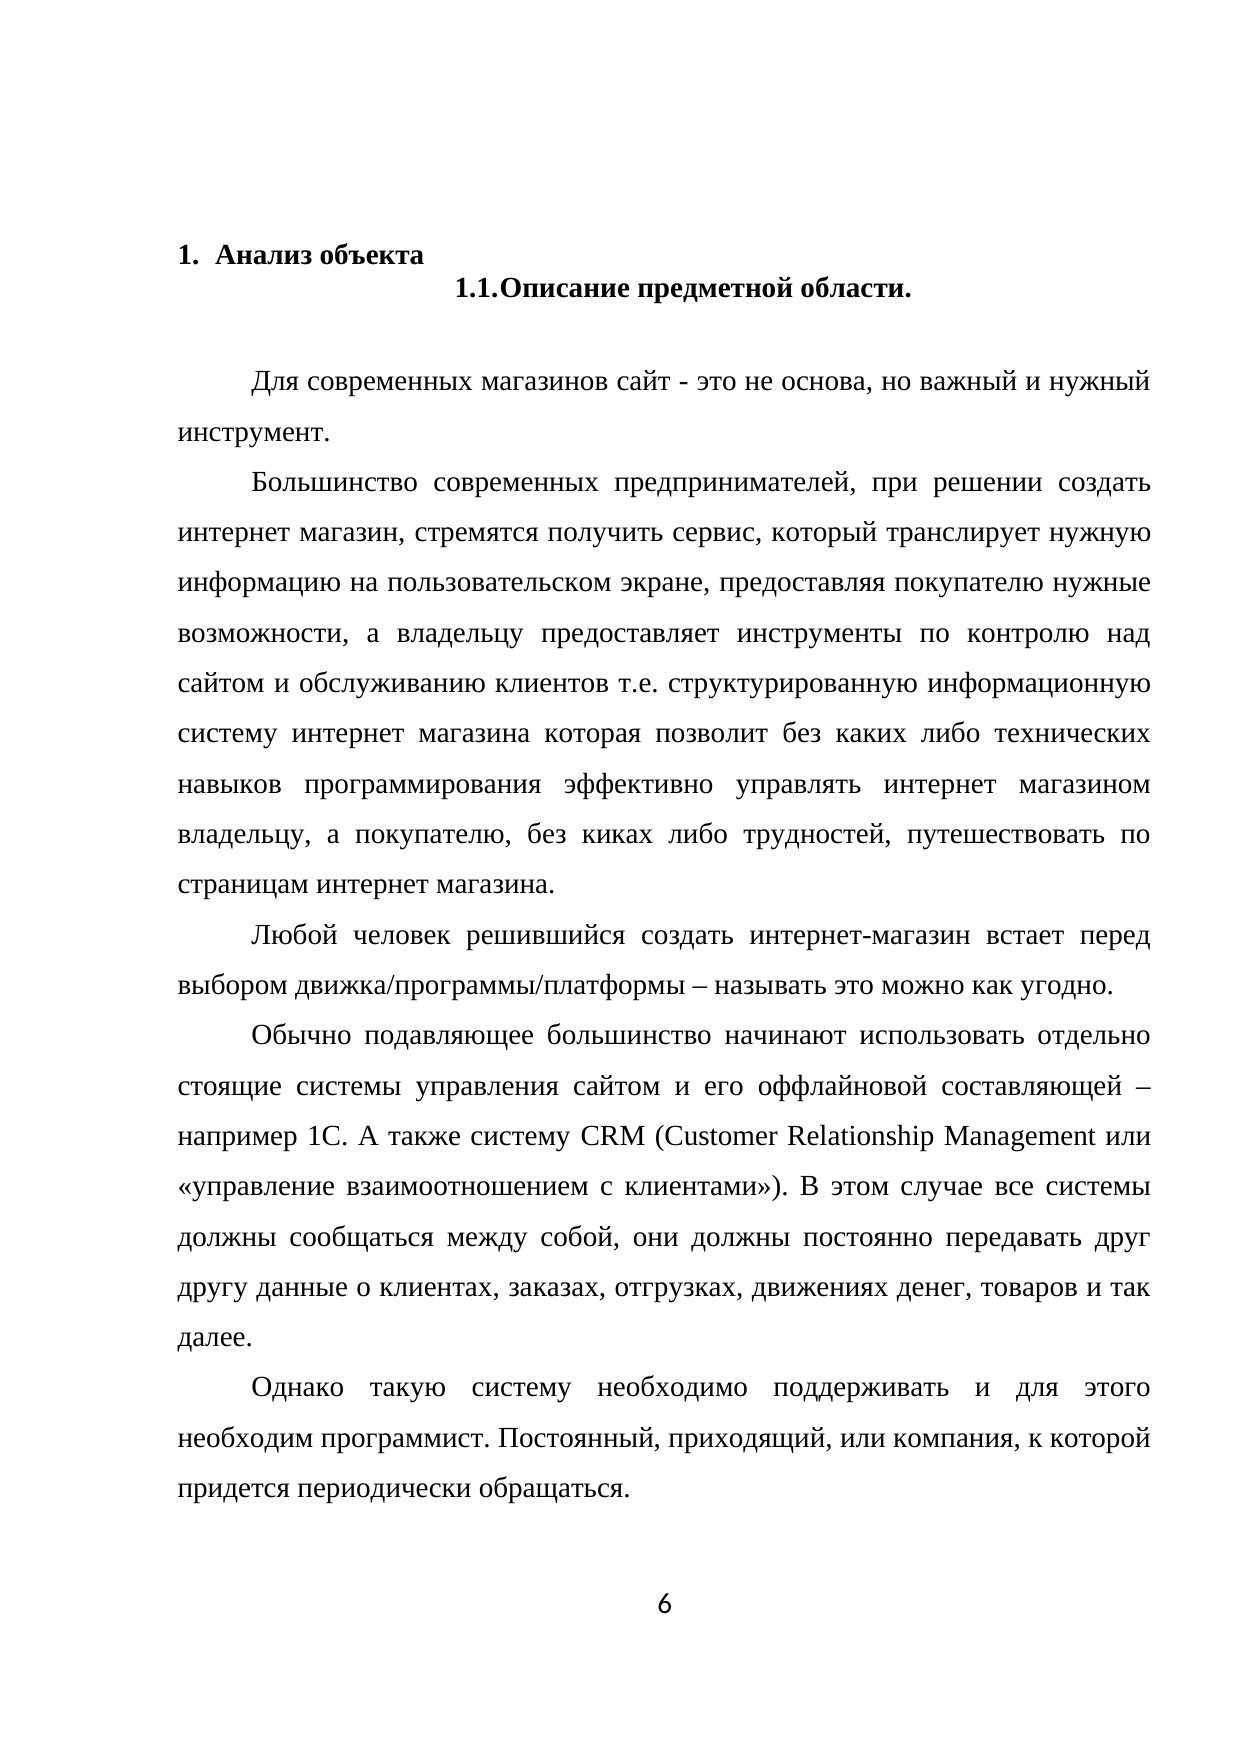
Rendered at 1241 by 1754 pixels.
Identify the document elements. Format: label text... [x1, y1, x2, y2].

list Описание предметной области. [215, 270, 1152, 304]
text Однако такую систему необходимо поддерживать и для этого необходим программист. Постоянный, приходящий, или компания, к которой придется периодически обращаться. [177, 1369, 1152, 1504]
list Любой человек решившийся создать интернет-магазин встает перед выбором движка/программы/платформы – называть это можно как угодно. [177, 917, 1152, 1001]
list Для современных магазинов сайт - это не основа, но важный и нужный инструмент. [177, 363, 1152, 447]
text Обычно подавляющее большинство начинают использовать отдельно стоящие системы управления сайтом и его оффлайновой составляющей – например 1С. А также систему CRM (Customer Relationship Management или «управление взаимоотношением с клиентами»). В этом случае все системы должны сообщаться между собой, они должны постоянно передавать друг другу данные о клиентах, заказах, отгрузках, движениях денег, товаров и так далее. [177, 1017, 1152, 1353]
list Анализ объекта [177, 237, 1152, 270]
list Большинство современных предпринимателей, при решении создать интернет магазин, стремятся получить сервис, который транслирует нужную информацию на пользовательском экране, предоставляя покупателю нужные возможности, а владельцу предоставляет инструменты по контролю над сайтом и обслуживанию клиентов т.е. структурированную информационную систему интернет магазина которая позволит без каких либо технических навыков программирования эффективно управлять интернет магазином владельцу, а покупателю, без киках либо трудностей, путешествовать по страницам интернет магазина. [177, 464, 1152, 900]
